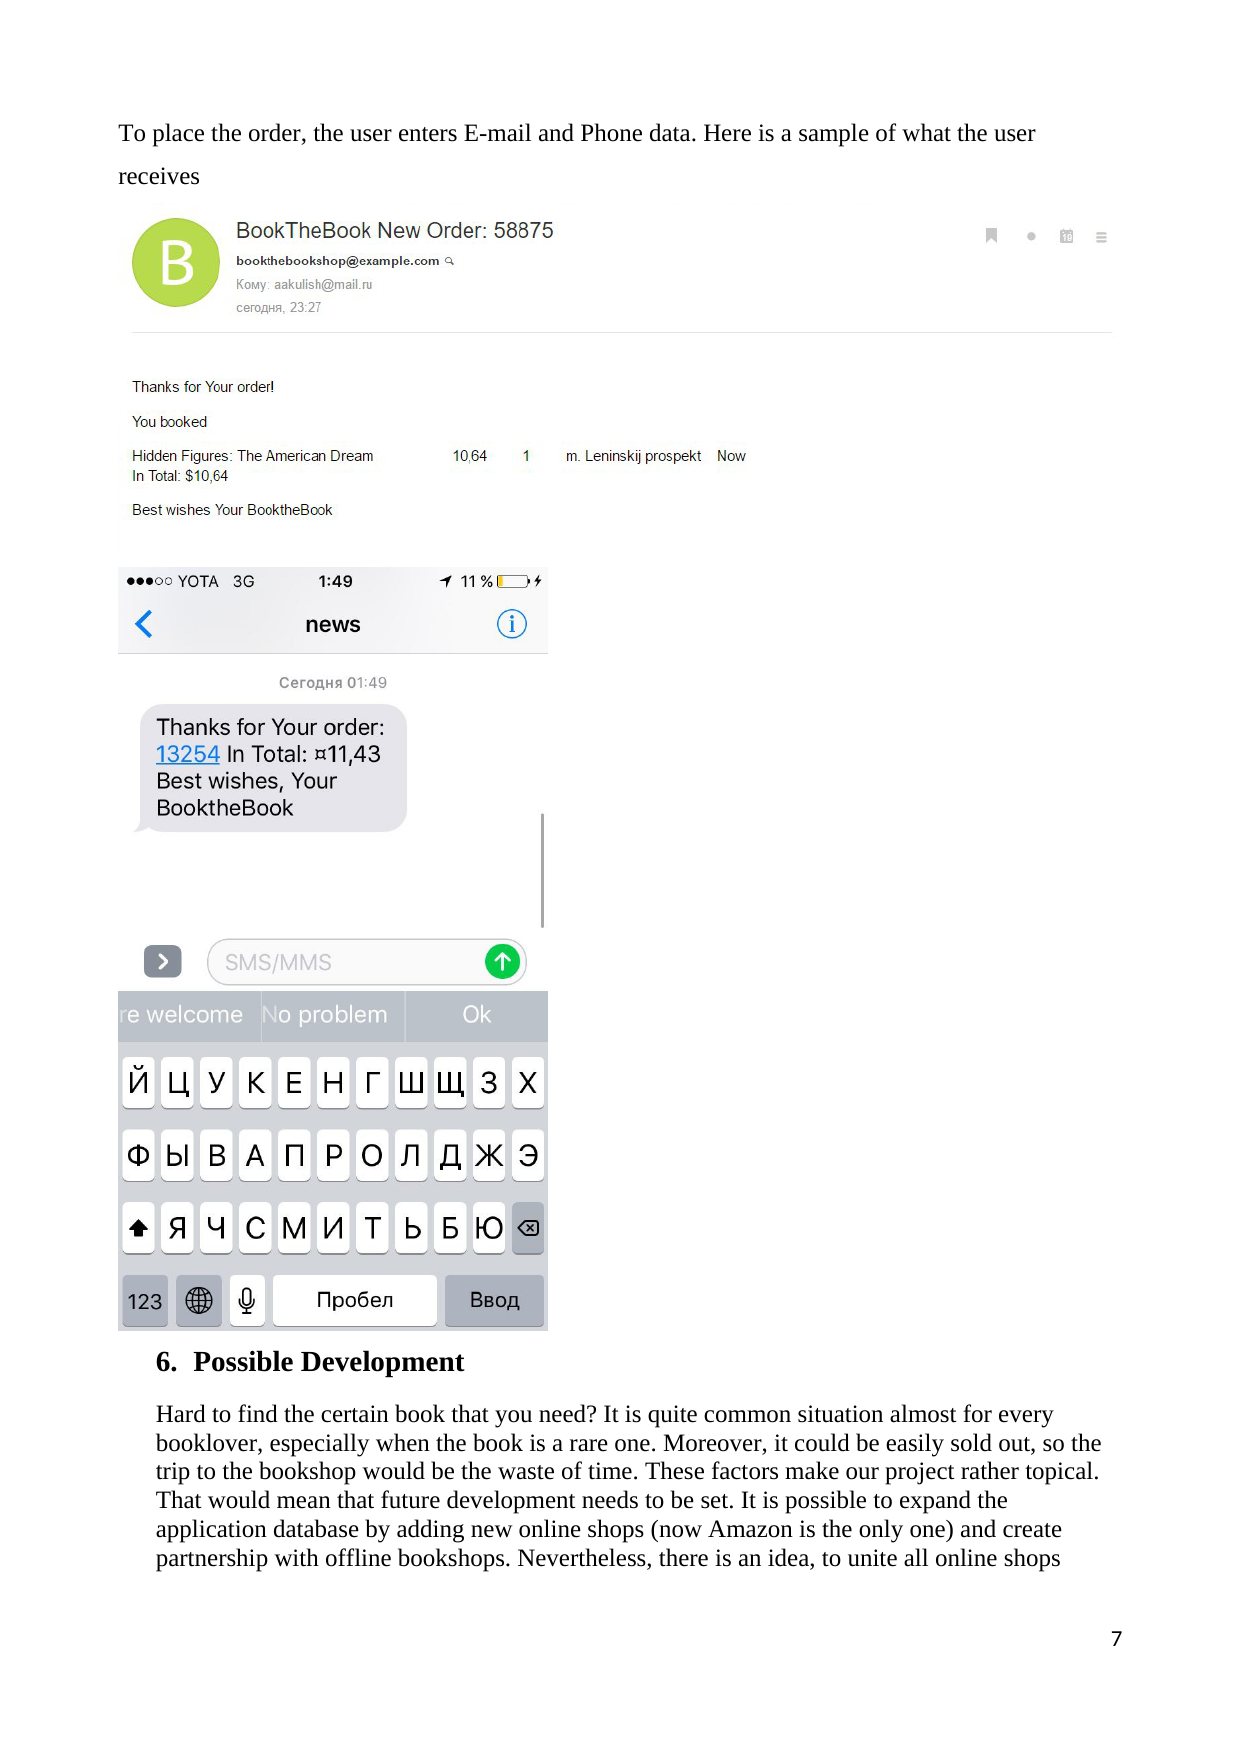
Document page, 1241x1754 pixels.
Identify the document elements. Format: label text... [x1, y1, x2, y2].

picture [118, 567, 548, 1331]
picture [118, 203, 1123, 554]
text To place the order, the user enters E-mail and Phone data. Here is a sample of what the user receives [118, 118, 1122, 203]
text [156, 1399, 1122, 1571]
list Possible Development [156, 1344, 1122, 1378]
